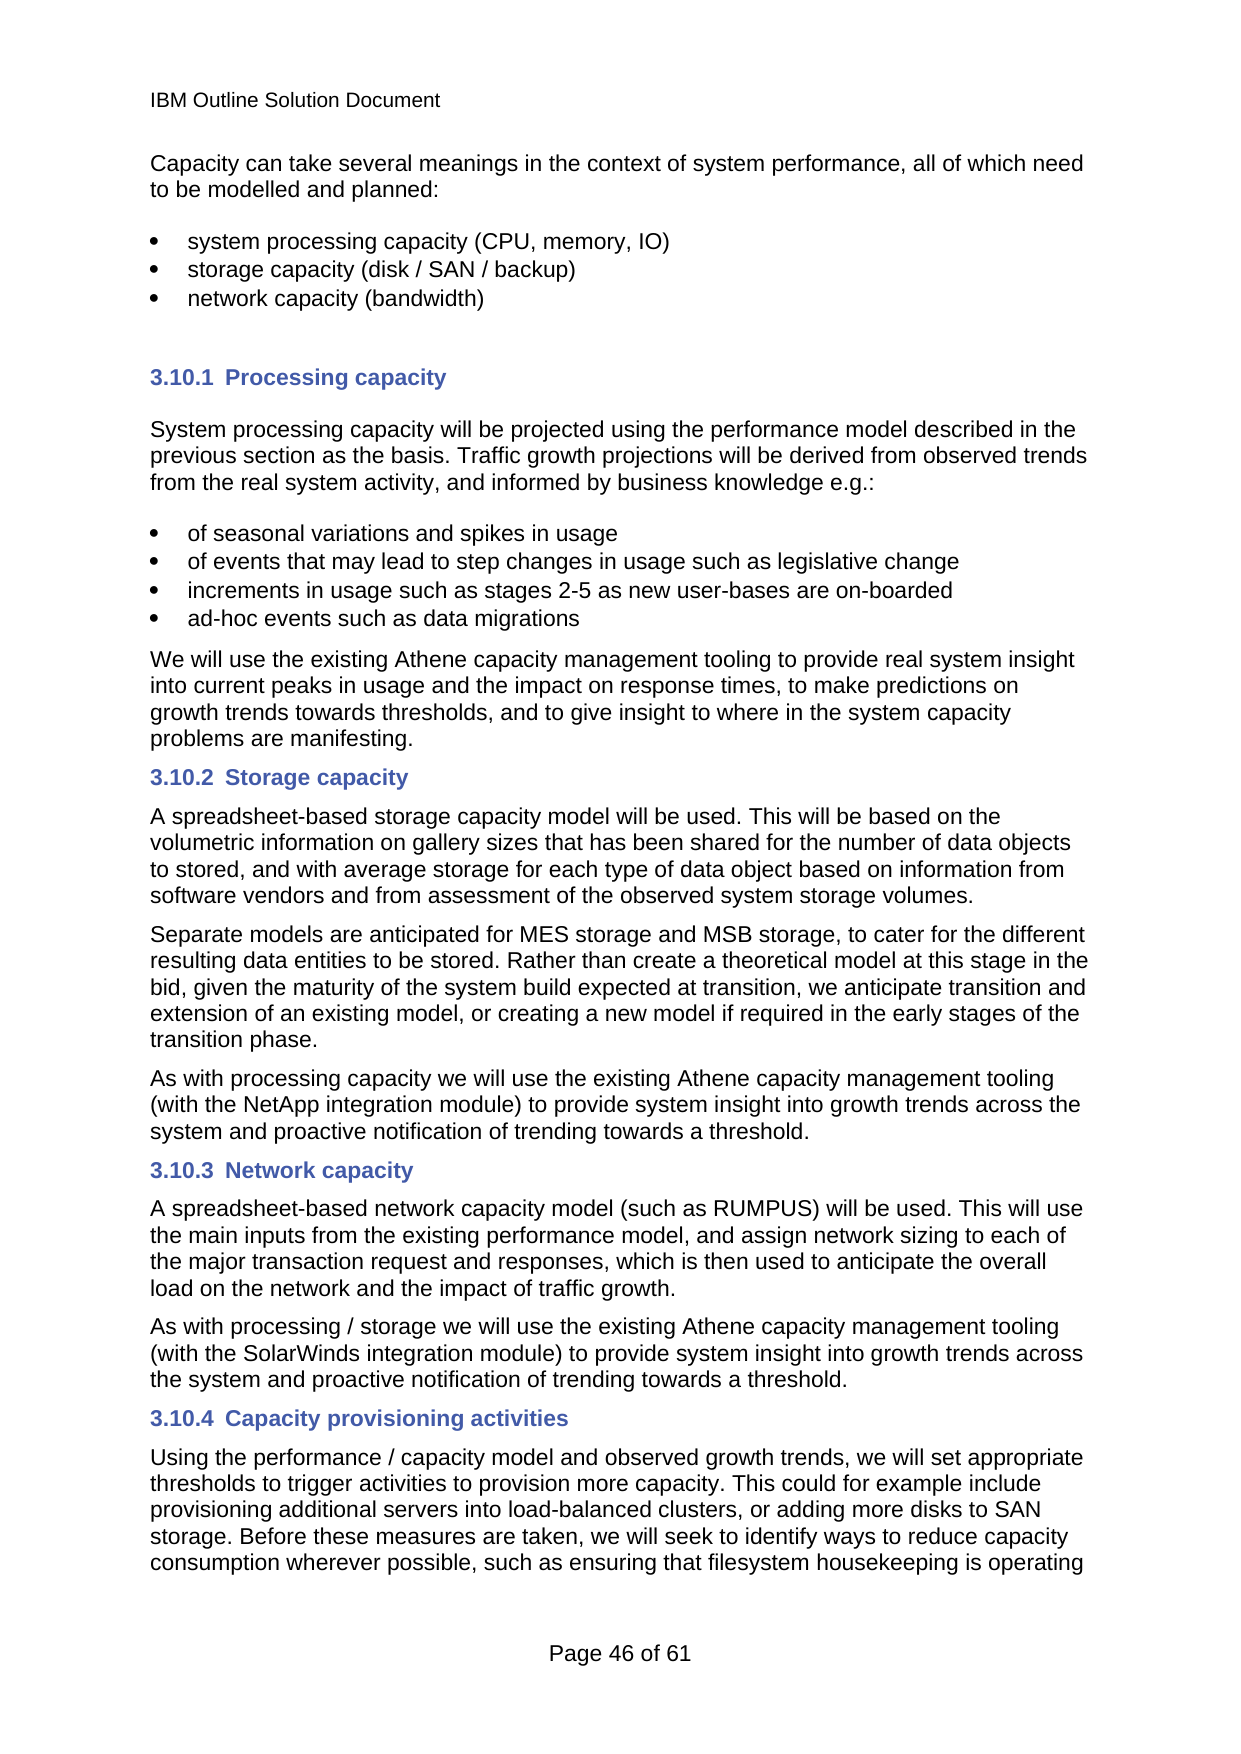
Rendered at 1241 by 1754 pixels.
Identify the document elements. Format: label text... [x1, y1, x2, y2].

subtitle Processing capacity [150, 364, 1090, 391]
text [150, 1444, 1090, 1576]
list of seasonal variations and spikes in usage [150, 520, 1090, 546]
list network capacity (bandwidth) [150, 284, 1090, 311]
subtitle Network capacity [150, 1157, 1090, 1183]
text As with processing capacity we will use the existing Athene capacity management tooling (with the NetApp integration module) to provide system insight into growth trends across the system and proactive notification of trending towards a threshold. [150, 1065, 1090, 1144]
list increments in usage such as stages 2-5 as new user-bases are on-boarded [150, 577, 1090, 603]
text Separate models are anticipated for MES storage and MSB storage, to cater for the different resulting data entities to be stored. Rather than create a theoretical model at this stage in the bid, given the maturity of the system build expected at transition, we anticipate transition and extension of an existing model, or creating a new model if required in the early stages of the transition phase. [150, 921, 1090, 1052]
list ad-hoc events such as data migrations [150, 605, 1090, 631]
list storage capacity (disk / SAN / backup) [150, 256, 1090, 282]
text We will use the existing Athene capacity management tooling to provide real system insight into current peaks in usage and the impact on response times, to make predictions on growth trends towards thresholds, and to give insight to where in the system capacity problems are manifesting. [150, 646, 1090, 751]
text System processing capacity will be projected using the performance model described in the previous section as the basis. Traffic growth projections will be derived from observed trends from the real system activity, and informed by business knowledge e.g.: [150, 416, 1090, 495]
subtitle Storage capacity [150, 764, 1090, 790]
text A spreadsheet-based storage capacity model will be used. This will be based on the volumetric information on gallery sizes that has been shared for the number of data objects to stored, and with average storage for each type of data object based on information from software vendors and from assessment of the observed system storage volumes. [150, 803, 1090, 908]
text Capacity can take several meanings in the context of system performance, all of which need to be modelled and planned: [150, 150, 1090, 203]
list of events that may lead to step changes in usage such as legislative change [150, 548, 1090, 574]
list system processing capacity (CPU, memory, IO) [150, 228, 1090, 254]
text As with processing / storage we will use the existing Athene capacity management tooling (with the SolarWinds integration module) to provide system insight into growth trends across the system and proactive notification of trending towards a threshold. [150, 1313, 1090, 1392]
text A spreadsheet-based network capacity model (such as RUMPUS) will be used. This will use the main inputs from the existing performance model, and assign network sizing to each of the major transaction request and responses, which is then used to anticipate the overall load on the network and the impact of traffic growth. [150, 1195, 1090, 1301]
subtitle Capacity provisioning activities [150, 1405, 1090, 1431]
